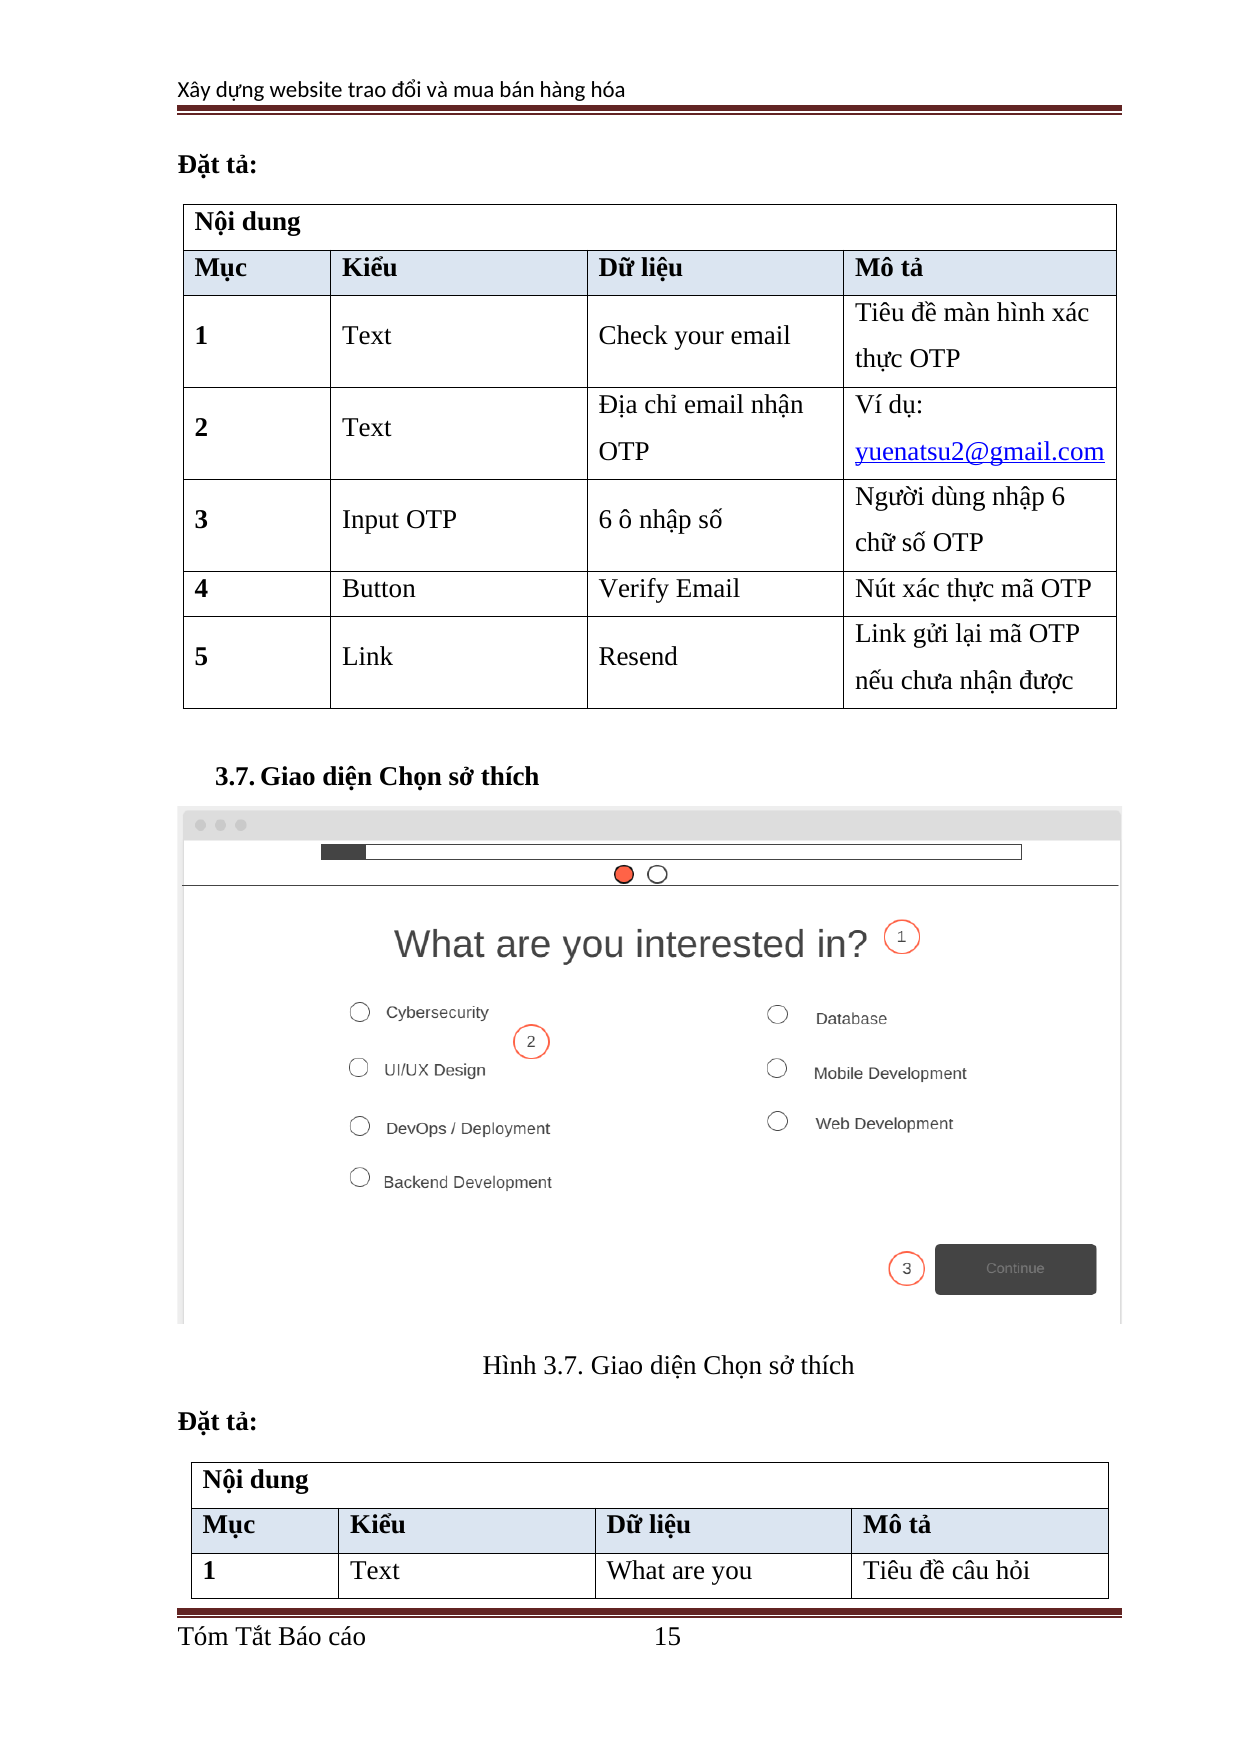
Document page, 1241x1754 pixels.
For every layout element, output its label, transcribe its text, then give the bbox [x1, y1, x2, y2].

table_cell 1 [192, 1554, 338, 1598]
table_cell Mục [192, 1509, 338, 1553]
table_cell Link gửi lại mã OTP nếu chưa nhận được [844, 617, 1116, 708]
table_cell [596, 1554, 851, 1598]
table_cell 2 [184, 388, 330, 479]
table_cell Mục [184, 251, 330, 295]
table_cell 4 [184, 572, 330, 616]
table_cell Check your email [588, 296, 843, 387]
text Đặt tả: [177, 1406, 1122, 1437]
picture [177, 806, 1123, 1324]
list Giao diện Chọn sở thích [215, 760, 1122, 791]
list Hình 3.7. Giao diện Chọn sở thích [215, 1349, 1122, 1380]
table_cell Mô tả [844, 251, 1116, 295]
table_cell Text [331, 296, 587, 387]
table_cell Button [331, 572, 587, 616]
table_cell Dữ liệu [596, 1509, 851, 1553]
table_cell Địa chỉ email nhận OTP [588, 388, 843, 479]
table_cell Kiểu [331, 251, 587, 295]
table_cell Dữ liệu [588, 251, 843, 295]
table_cell Tiêu đề câu hỏi [852, 1554, 1108, 1598]
table_cell Tiêu đề màn hình xác thực OTP [844, 296, 1116, 387]
table_cell 3 [184, 480, 330, 571]
table_cell Mô tả [852, 1509, 1108, 1553]
table_cell Verify Email [588, 572, 843, 616]
table_cell Text [331, 388, 587, 479]
table_cell 6 ô nhập số [588, 480, 843, 571]
table_cell Ví dụ: yuenatsu2@gmail.com [844, 388, 1116, 479]
table_cell 5 [184, 617, 330, 708]
table_cell 1 [184, 296, 330, 387]
text Đặt tả: [177, 148, 1122, 179]
table_cell Text [339, 1554, 595, 1598]
table_cell Nút xác thực mã OTP [844, 572, 1116, 616]
table_cell Input OTP [331, 480, 587, 571]
table_cell Link [331, 617, 587, 708]
table_cell Người dùng nhập 6 chữ số OTP [844, 480, 1116, 571]
table_cell Resend [588, 617, 843, 708]
table_header Nội dung [184, 205, 1116, 249]
table_cell Kiểu [339, 1509, 595, 1553]
table_header Nội dung [192, 1463, 1108, 1507]
